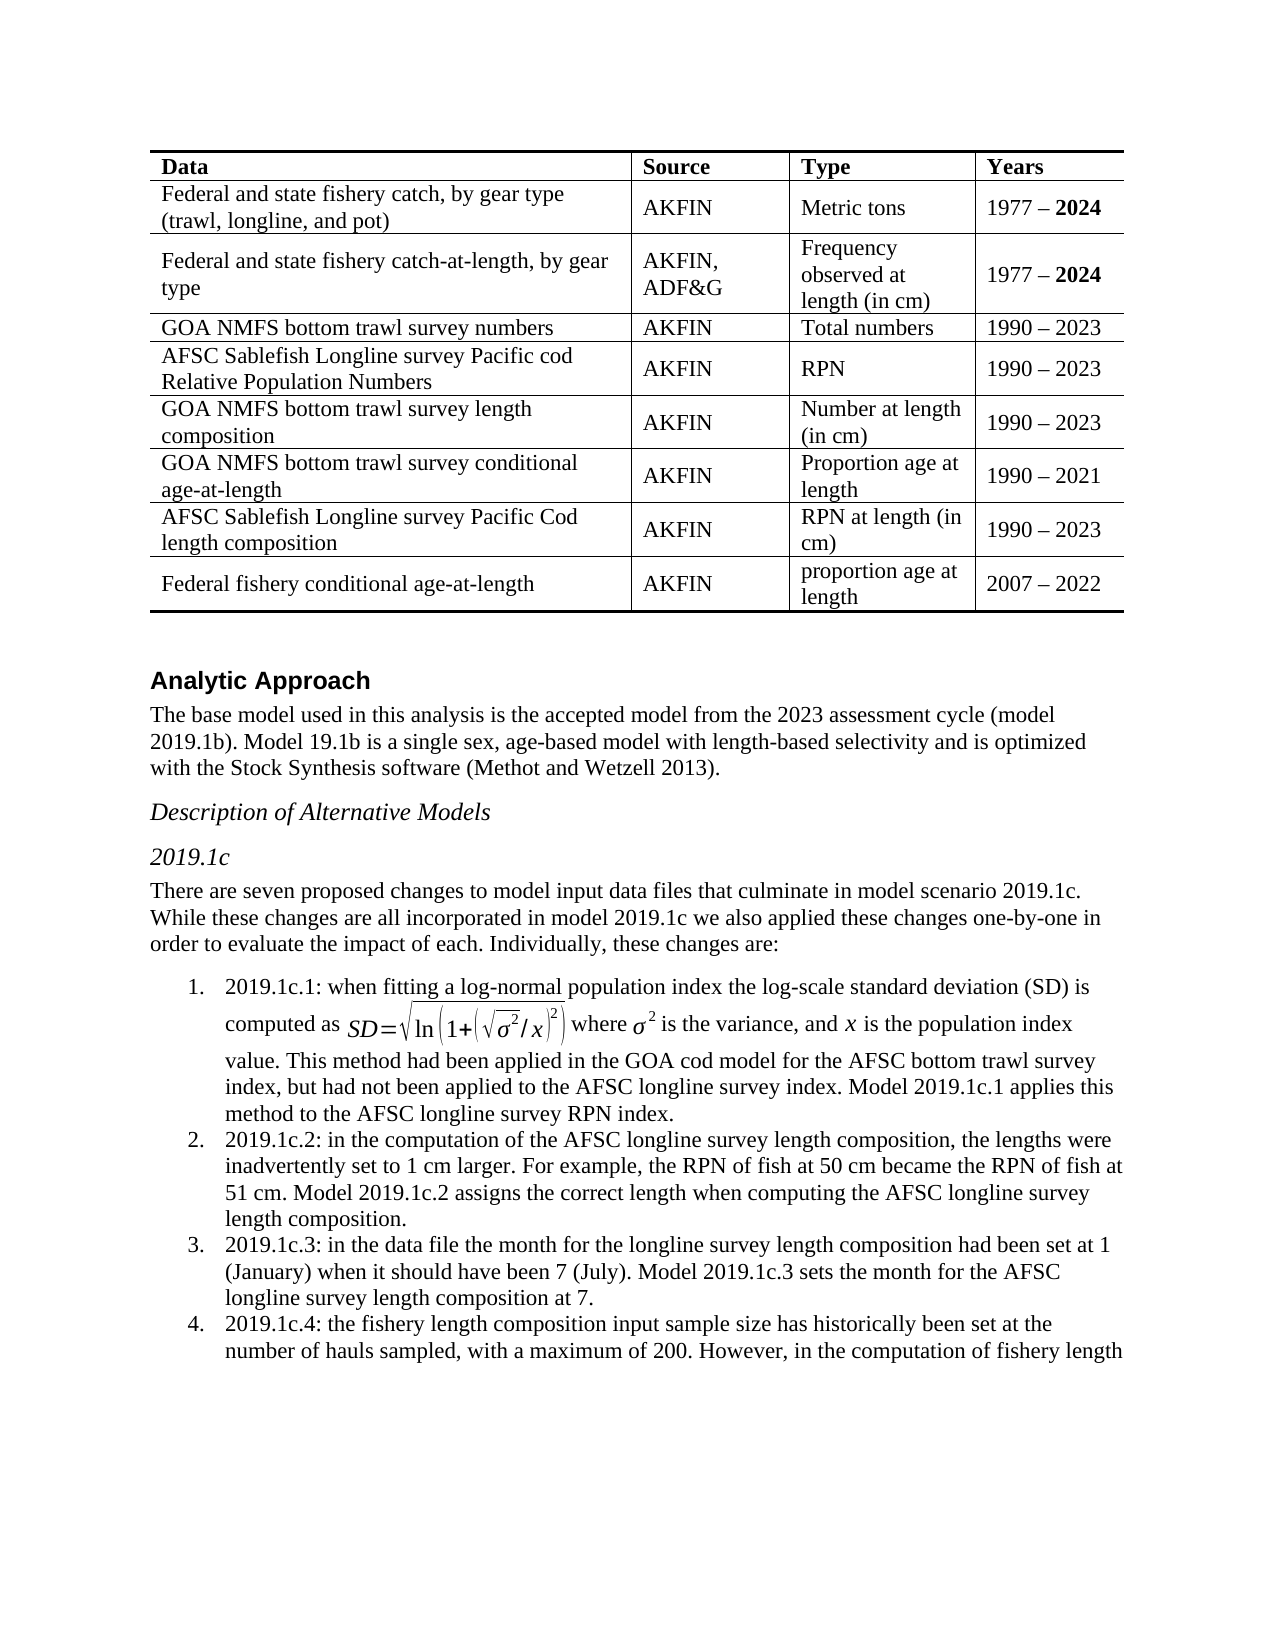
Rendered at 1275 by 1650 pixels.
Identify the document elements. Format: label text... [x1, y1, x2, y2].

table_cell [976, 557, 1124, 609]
list 2019.1c.1: when fitting a log-normal population index the log-scale standard deviation (SD) is computed as where is the variance, and is the population index value. This method had been applied in the GOA cod model for the AFSC bottom trawl survey index, but had not been applied to the AFSC longline survey index. Model 2019.1c.1 applies this method to the AFSC longline survey RPN index. [187, 973, 1125, 1126]
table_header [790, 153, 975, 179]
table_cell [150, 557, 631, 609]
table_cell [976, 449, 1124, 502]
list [187, 1310, 1125, 1363]
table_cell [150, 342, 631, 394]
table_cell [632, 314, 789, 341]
text There are seven proposed changes to model input data files that culminate in model scenario 2019.1c. While these changes are all incorporated in model 2019.1c we also applied these changes one-by-one in order to evaluate the impact of each. Individually, these changes are: [150, 877, 1125, 957]
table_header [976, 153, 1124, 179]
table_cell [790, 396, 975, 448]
subtitle Description of Alternative Models [150, 797, 1125, 826]
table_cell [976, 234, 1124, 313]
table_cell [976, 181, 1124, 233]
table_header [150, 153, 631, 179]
list 2019.1c.2: in the computation of the AFSC longline survey length composition, the lengths were inadvertently set to 1 cm larger. For example, the RPN of fish at 50 cm became the RPN of fish at 51 cm. Model 2019.1c.2 assigns the correct length when computing the AFSC longline survey length composition. [187, 1126, 1125, 1231]
subtitle 2019.1c [150, 842, 1125, 871]
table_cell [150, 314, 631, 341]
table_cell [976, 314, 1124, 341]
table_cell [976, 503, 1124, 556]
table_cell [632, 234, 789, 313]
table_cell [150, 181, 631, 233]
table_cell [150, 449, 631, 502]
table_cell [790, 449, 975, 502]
list 2019.1c.3: in the data file the month for the longline survey length composition had been set at 1 (January) when it should have been 7 (July). Model 2019.1c.3 sets the month for the AFSC longline survey length composition at 7. [187, 1231, 1125, 1310]
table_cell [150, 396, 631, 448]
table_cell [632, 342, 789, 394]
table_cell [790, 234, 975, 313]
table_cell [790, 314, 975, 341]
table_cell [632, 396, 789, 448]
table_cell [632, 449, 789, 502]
text The base model used in this analysis is the accepted model from the 2023 assessment cycle (model 2019.1b). Model 19.1b is a single sex, age-based model with length-based selectivity and is optimized with the Stock Synthesis software (Methot and Wetzell 2013). [150, 701, 1125, 780]
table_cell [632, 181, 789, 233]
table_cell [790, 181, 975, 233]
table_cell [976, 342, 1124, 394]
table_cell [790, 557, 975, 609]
subtitle Analytic Approach [150, 666, 1125, 695]
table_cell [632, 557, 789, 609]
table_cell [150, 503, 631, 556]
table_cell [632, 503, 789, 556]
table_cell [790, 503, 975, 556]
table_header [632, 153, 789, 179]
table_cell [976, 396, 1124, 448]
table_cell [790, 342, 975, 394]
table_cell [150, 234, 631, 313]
